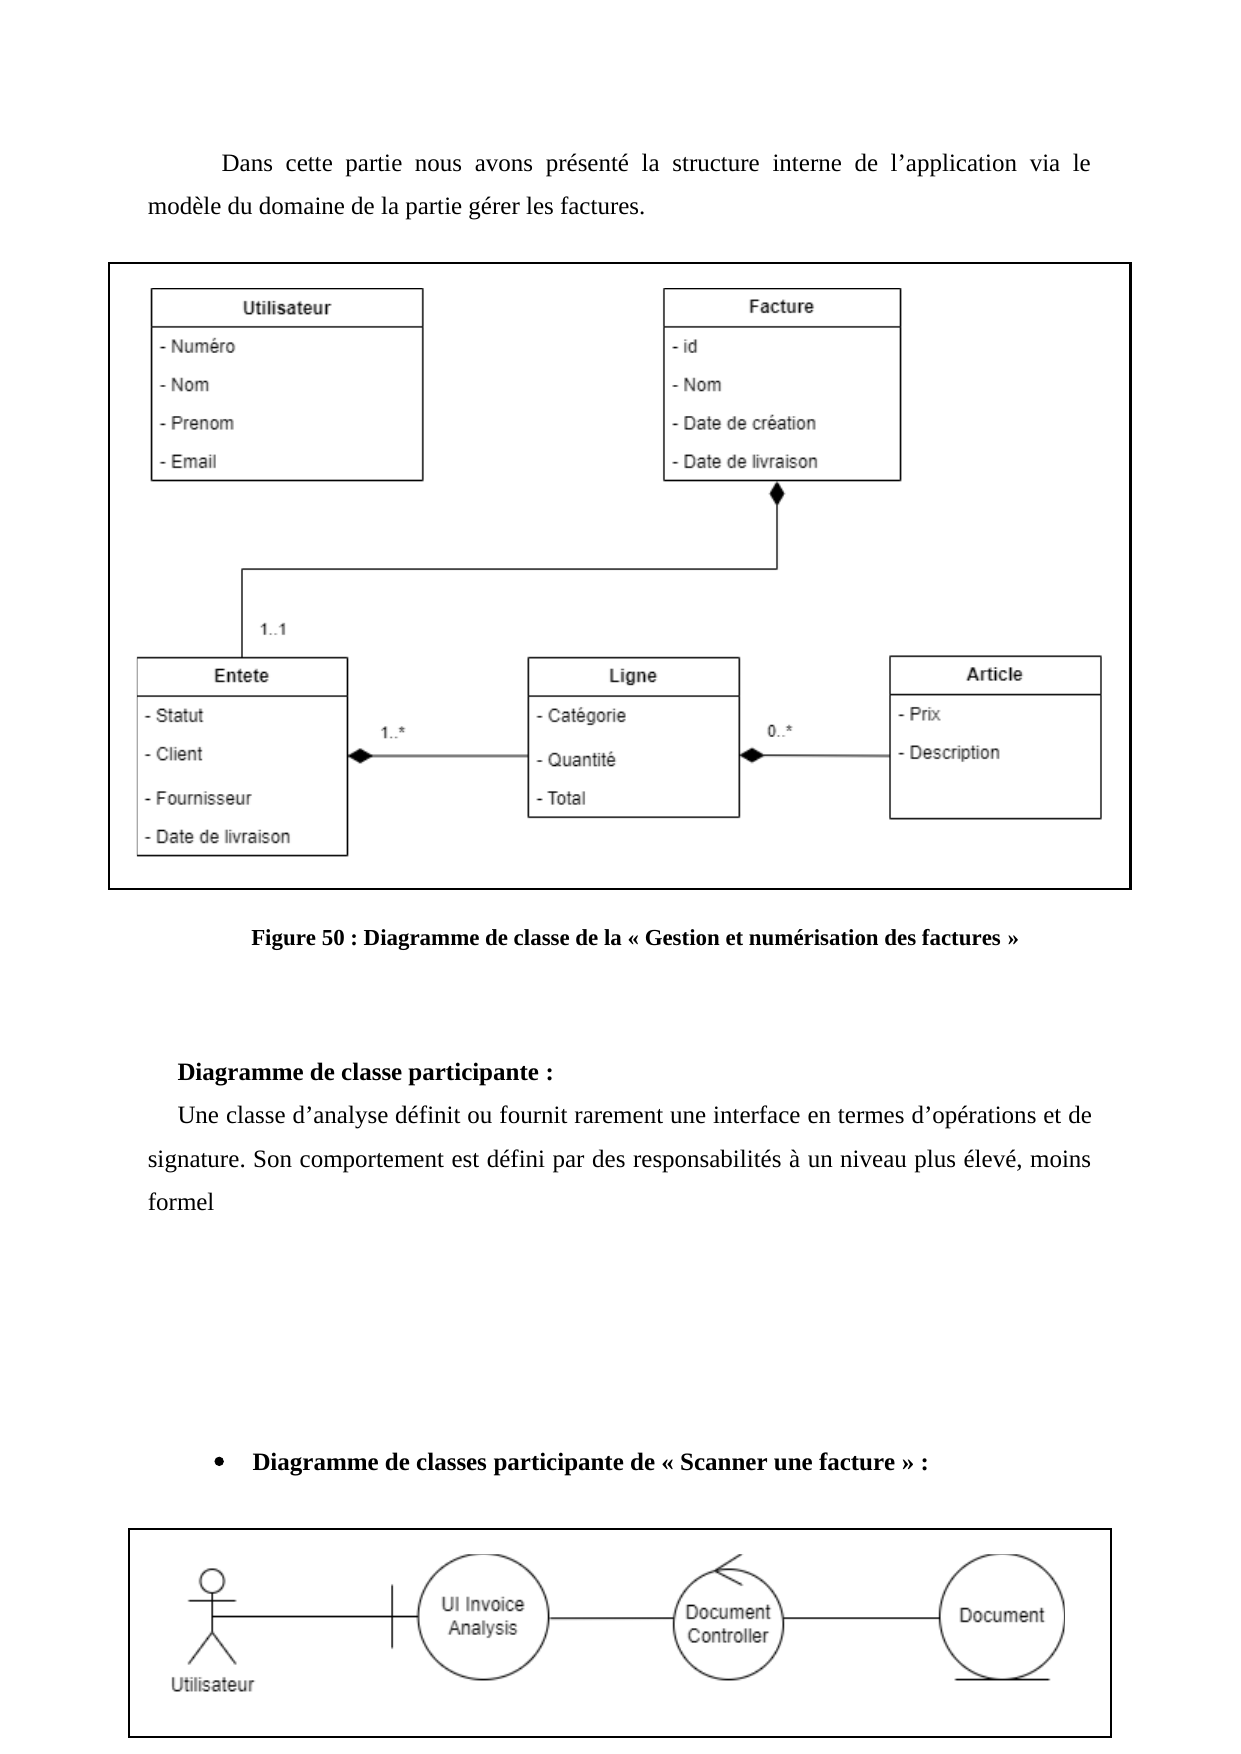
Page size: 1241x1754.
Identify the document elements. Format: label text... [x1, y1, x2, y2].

list Diagramme de classes participante de « Scanner une facture » : [215, 1447, 1092, 1476]
picture [136, 288, 1102, 861]
picture [171, 1554, 1065, 1698]
text Une classe d’analyse définit ou fournit rarement une interface en termes d’opérations et de signature. Son comportement est défini par des responsabilités à un niveau plus élevé, moins formel [148, 1101, 1092, 1216]
text Dans cette partie nous avons présenté la structure interne de l’application via le modèle du domaine de la partie gérer les factures. [148, 148, 1092, 219]
text Figure 50 : Diagramme de classe de la « Gestion et numérisation des factures » [148, 924, 1092, 950]
text Diagramme de classe participante : [148, 1057, 1092, 1086]
